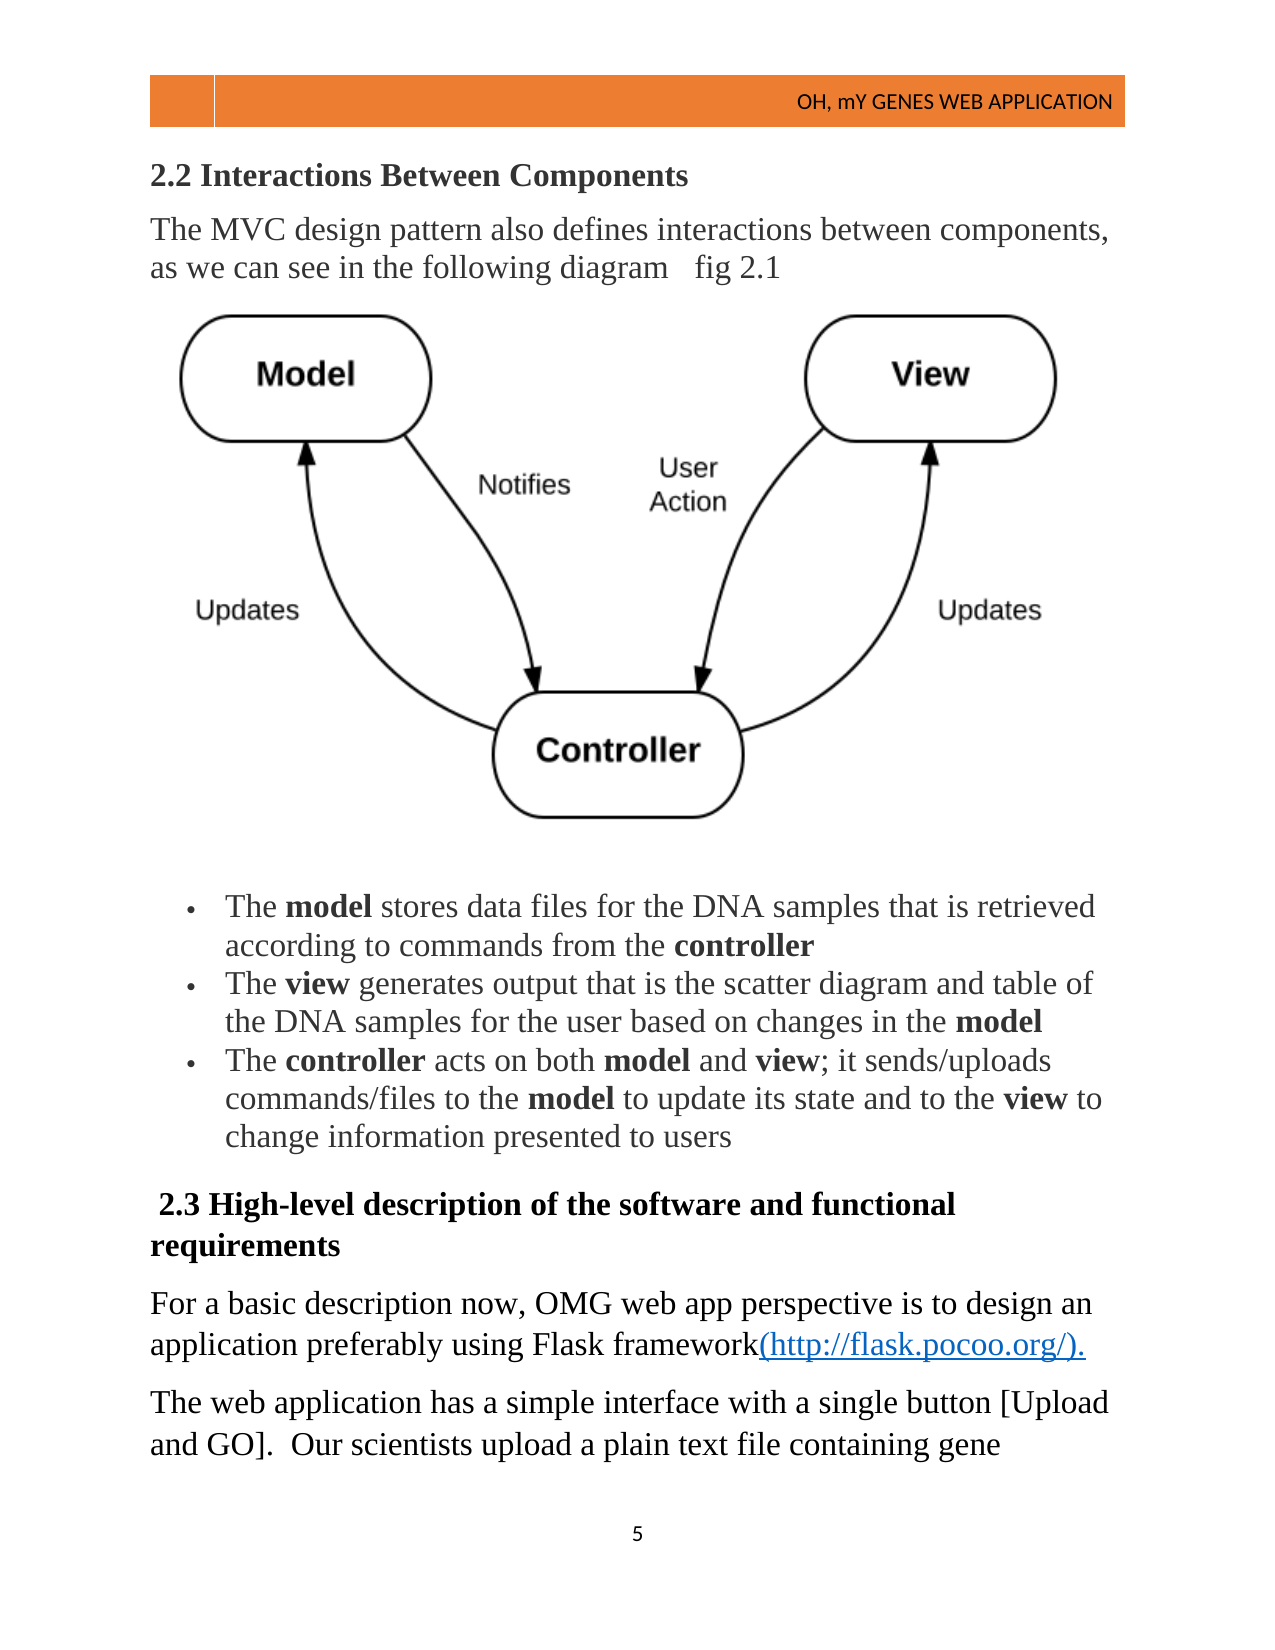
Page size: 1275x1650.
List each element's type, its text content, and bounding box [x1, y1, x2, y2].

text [150, 1383, 1125, 1462]
text 2.3 High-level description of the software and functional requirements [150, 1184, 1125, 1264]
subtitle 2.2 Interactions Between Components [150, 155, 1125, 193]
list The view generates output that is the scatter diagram and table of the DNA samples for the user based on changes in the model [187, 963, 1125, 1040]
text For a basic description now, OMG web app perspective is to design an application preferably using Flask framework(http://flask.pocoo.org/). [150, 1283, 1125, 1363]
picture [150, 285, 1087, 849]
list The controller acts on both model and view; it sends/uploads commands/files to the model to update its state and to the view to change information presented to users [187, 1040, 1125, 1155]
list The model stores data files for the DNA samples that is retrieved according to commands from the controller [187, 886, 1125, 963]
